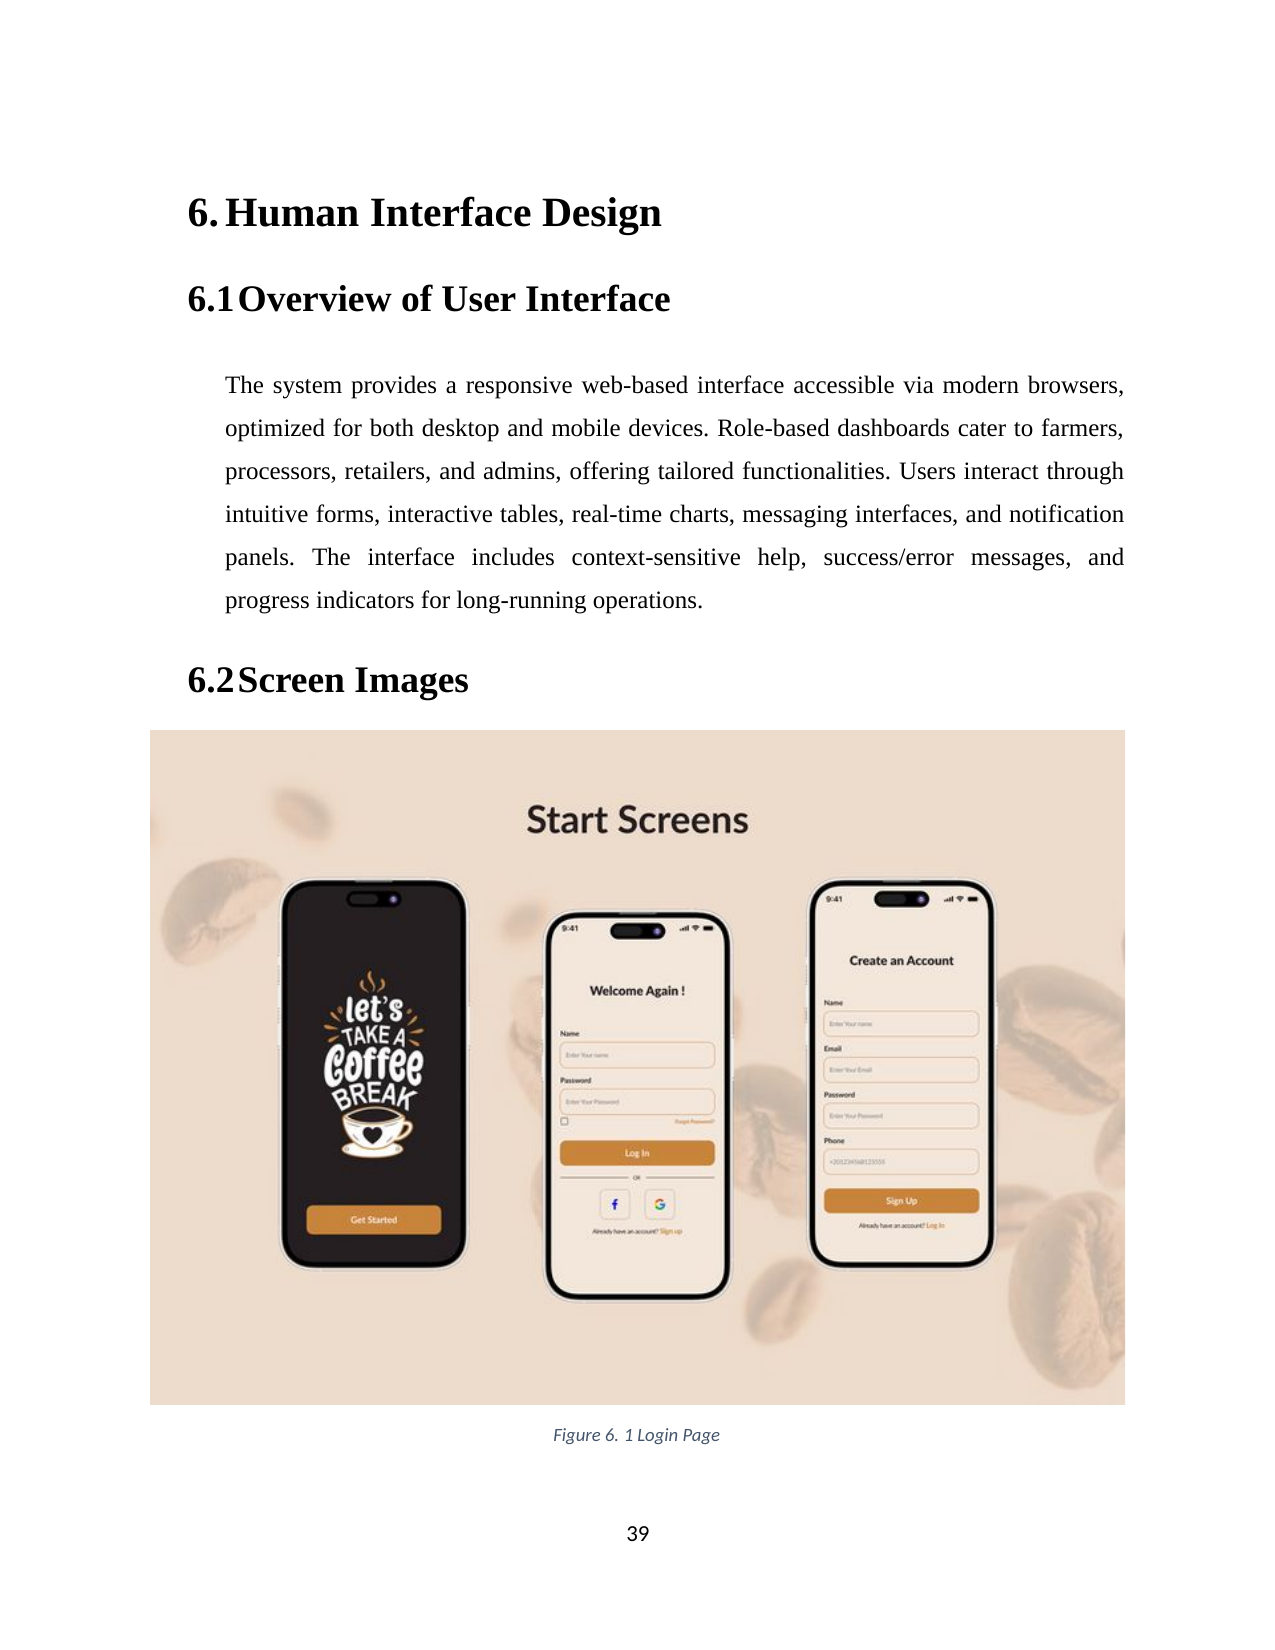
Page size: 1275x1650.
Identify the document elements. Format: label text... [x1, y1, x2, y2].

subtitle Screen Images [187, 658, 1125, 701]
picture [150, 730, 1125, 1405]
subtitle Human Interface Design [187, 187, 1125, 235]
subtitle Overview of User Interface [187, 276, 1125, 319]
list The system provides a responsive web-based interface accessible via modern browsers, optimized for both desktop and mobile devices. Role-based dashboards cater to farmers, processors, retailers, and admins, offering tailored functionalities. Users interact through intuitive forms, interactive tables, real-time charts, messaging interfaces, and notification panels. The interface includes context-sensitive help, success/error messages, and progress indicators for long-running operations. [225, 370, 1125, 614]
